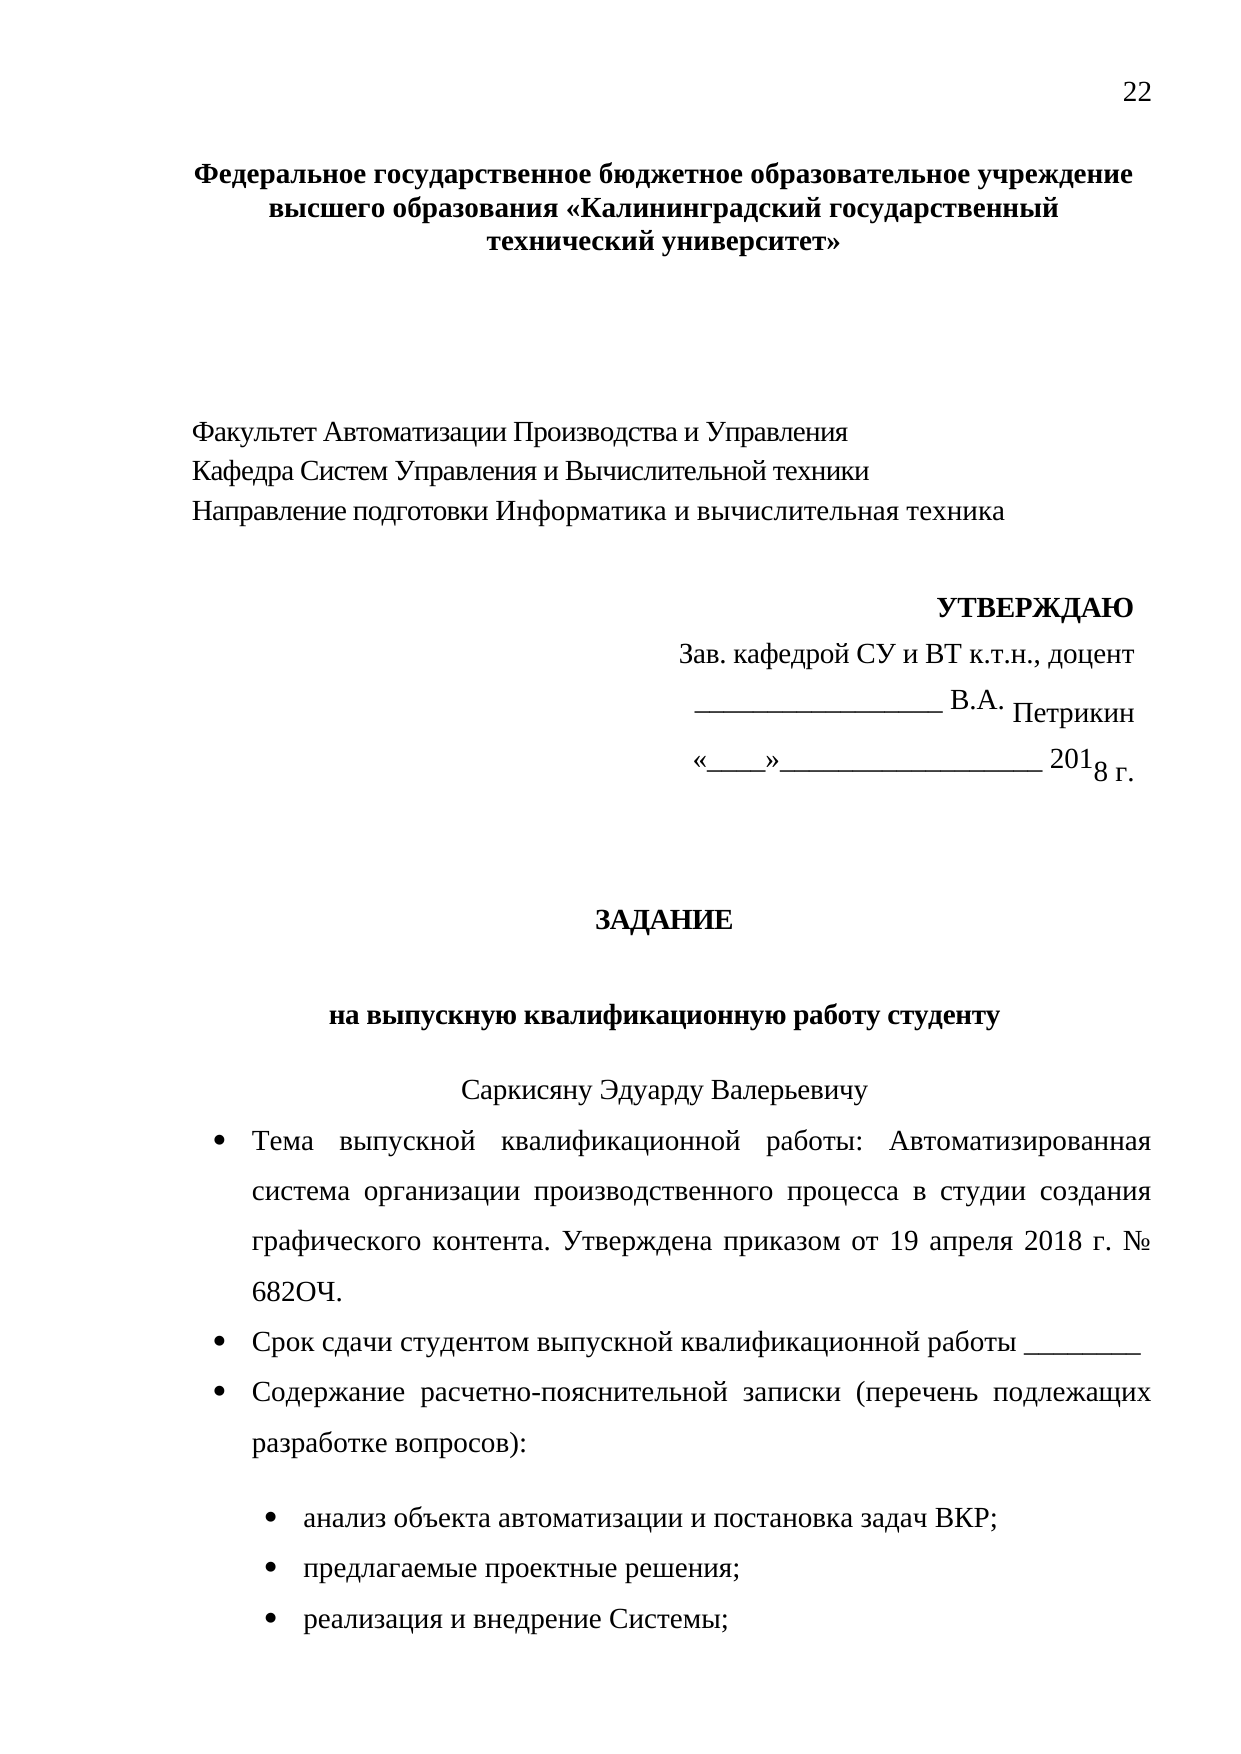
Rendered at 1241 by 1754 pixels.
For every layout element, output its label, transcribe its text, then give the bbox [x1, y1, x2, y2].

list Содержание расчетно-пояснительной записки (перечень подлежащих разработке вопросов): [214, 1374, 1152, 1458]
list анализ объекта автоматизации и постановка задач ВКР; [266, 1500, 1152, 1534]
list Срок сдачи студентом выпускной квалификационной работы ________ [214, 1324, 1152, 1358]
text на выпускную квалификационную работу студенту [177, 997, 1152, 1031]
text Саркисяну Эдуарду Валерьевичу [177, 1072, 1152, 1106]
text ЗАДАНИЕ [177, 902, 1152, 949]
list реализация и внедрение Системы; [266, 1601, 1152, 1634]
list Тема выпускной квалификационной работы: Автоматизированная система организации производственного процесса в студии создания графического контента. Утверждена приказом от 19 апреля 2018 г. № 682ОЧ. [214, 1123, 1152, 1307]
list предлагаемые проектные решения; [266, 1551, 1152, 1584]
